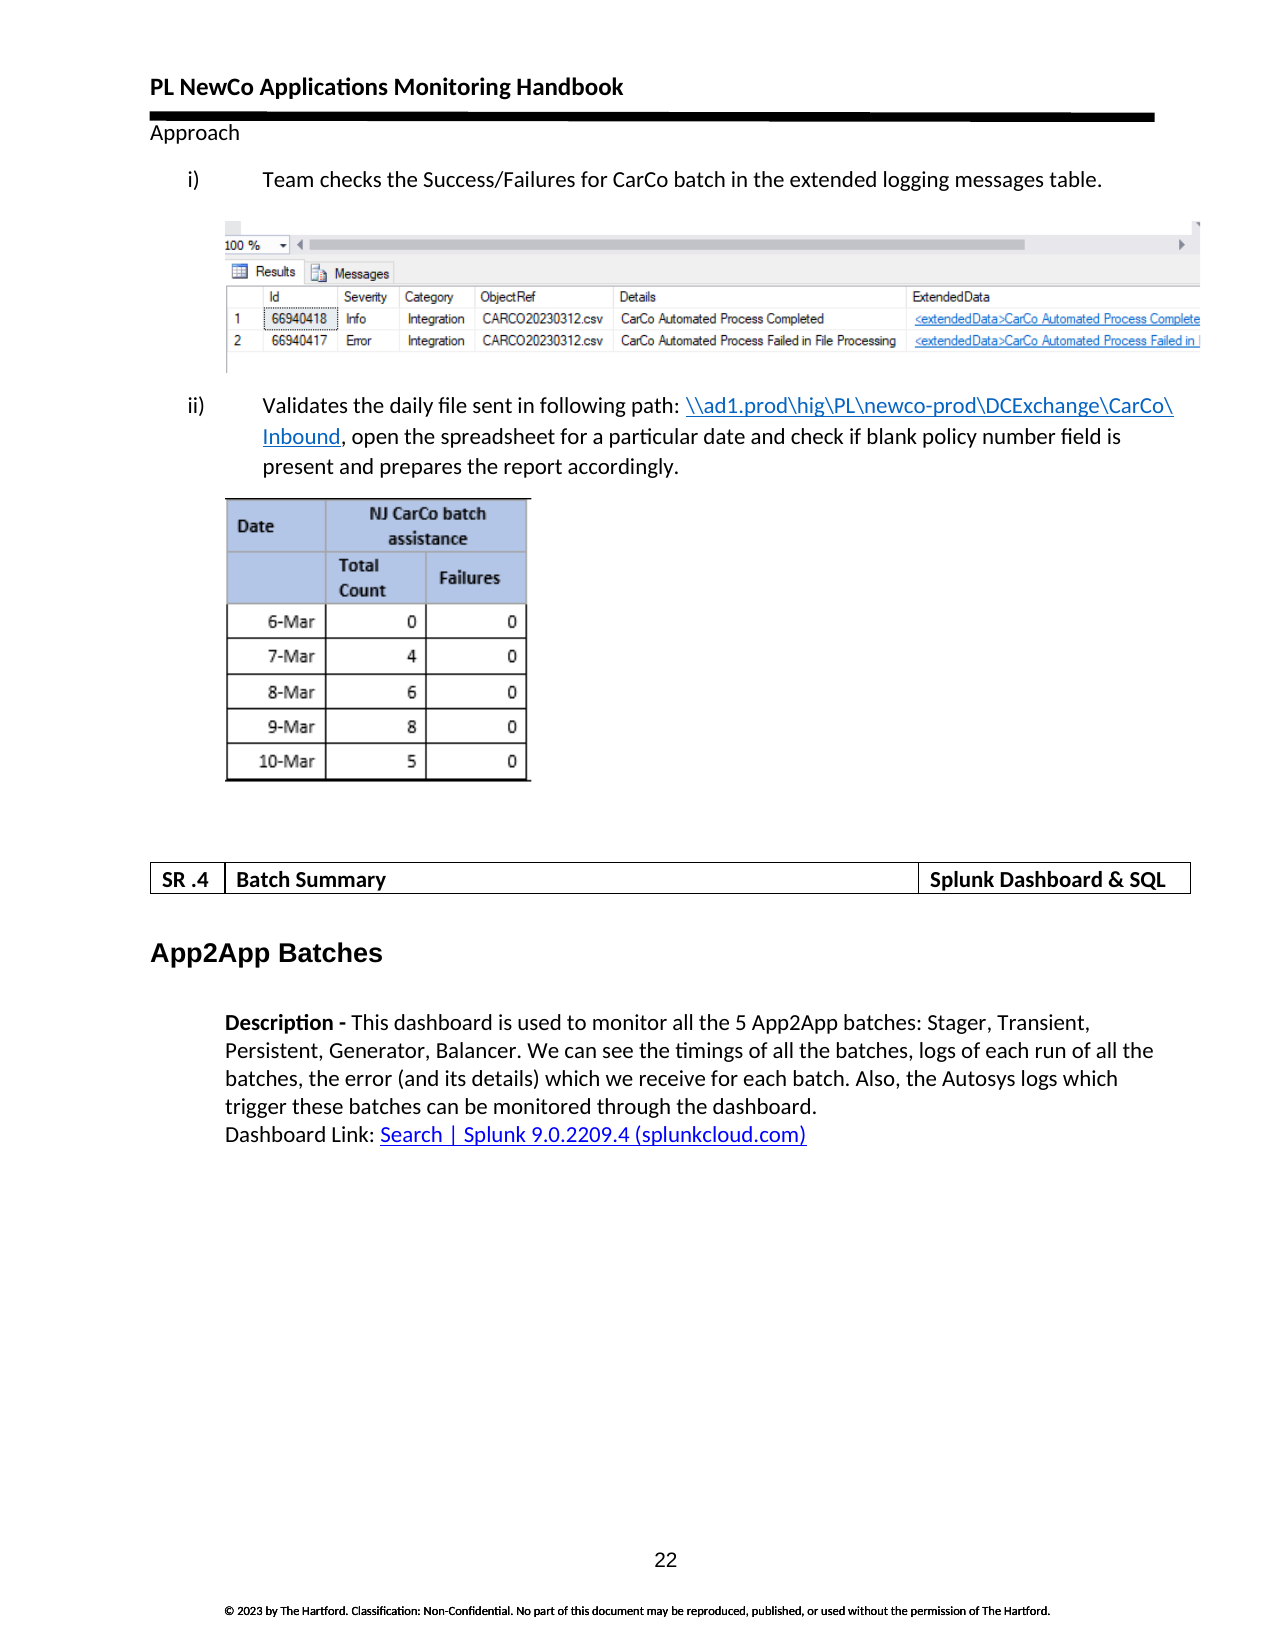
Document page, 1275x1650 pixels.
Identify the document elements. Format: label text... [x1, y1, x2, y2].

picture [225, 498, 532, 785]
list Dashboard Link: Search | Splunk 9.0.2209.4 (splunkcloud.com) [225, 1121, 1181, 1148]
picture [225, 221, 1200, 373]
subtitle App2App Batches [150, 937, 1181, 968]
list Validates the daily file sent in following path: \\ad1.prod\hig\PL\newco-prod\DCExchange\CarCo\Inbound, open the spreadsheet for a particular date and check if blank policy number field is present and prepares the report accordingly. [187, 392, 1181, 480]
table_header SR .4 [151, 863, 224, 893]
text Approach [150, 118, 1181, 146]
table_header Splunk Dashboard & SQL [919, 863, 1190, 893]
list Team checks the Success/Failures for CarCo batch in the extended logging messages table. [187, 165, 1181, 193]
list Description - This dashboard is used to monitor all the 5 App2App batches: Stager, Transient, Persistent, Generator, Balancer. We can see the timings of all the batches, logs of each run of all the batches, the error (and its details) which we receive for each batch. Also, the Autosys logs which trigger these batches can be monitored through the dashboard. [225, 1008, 1181, 1121]
table_header Batch Summary [226, 863, 918, 893]
